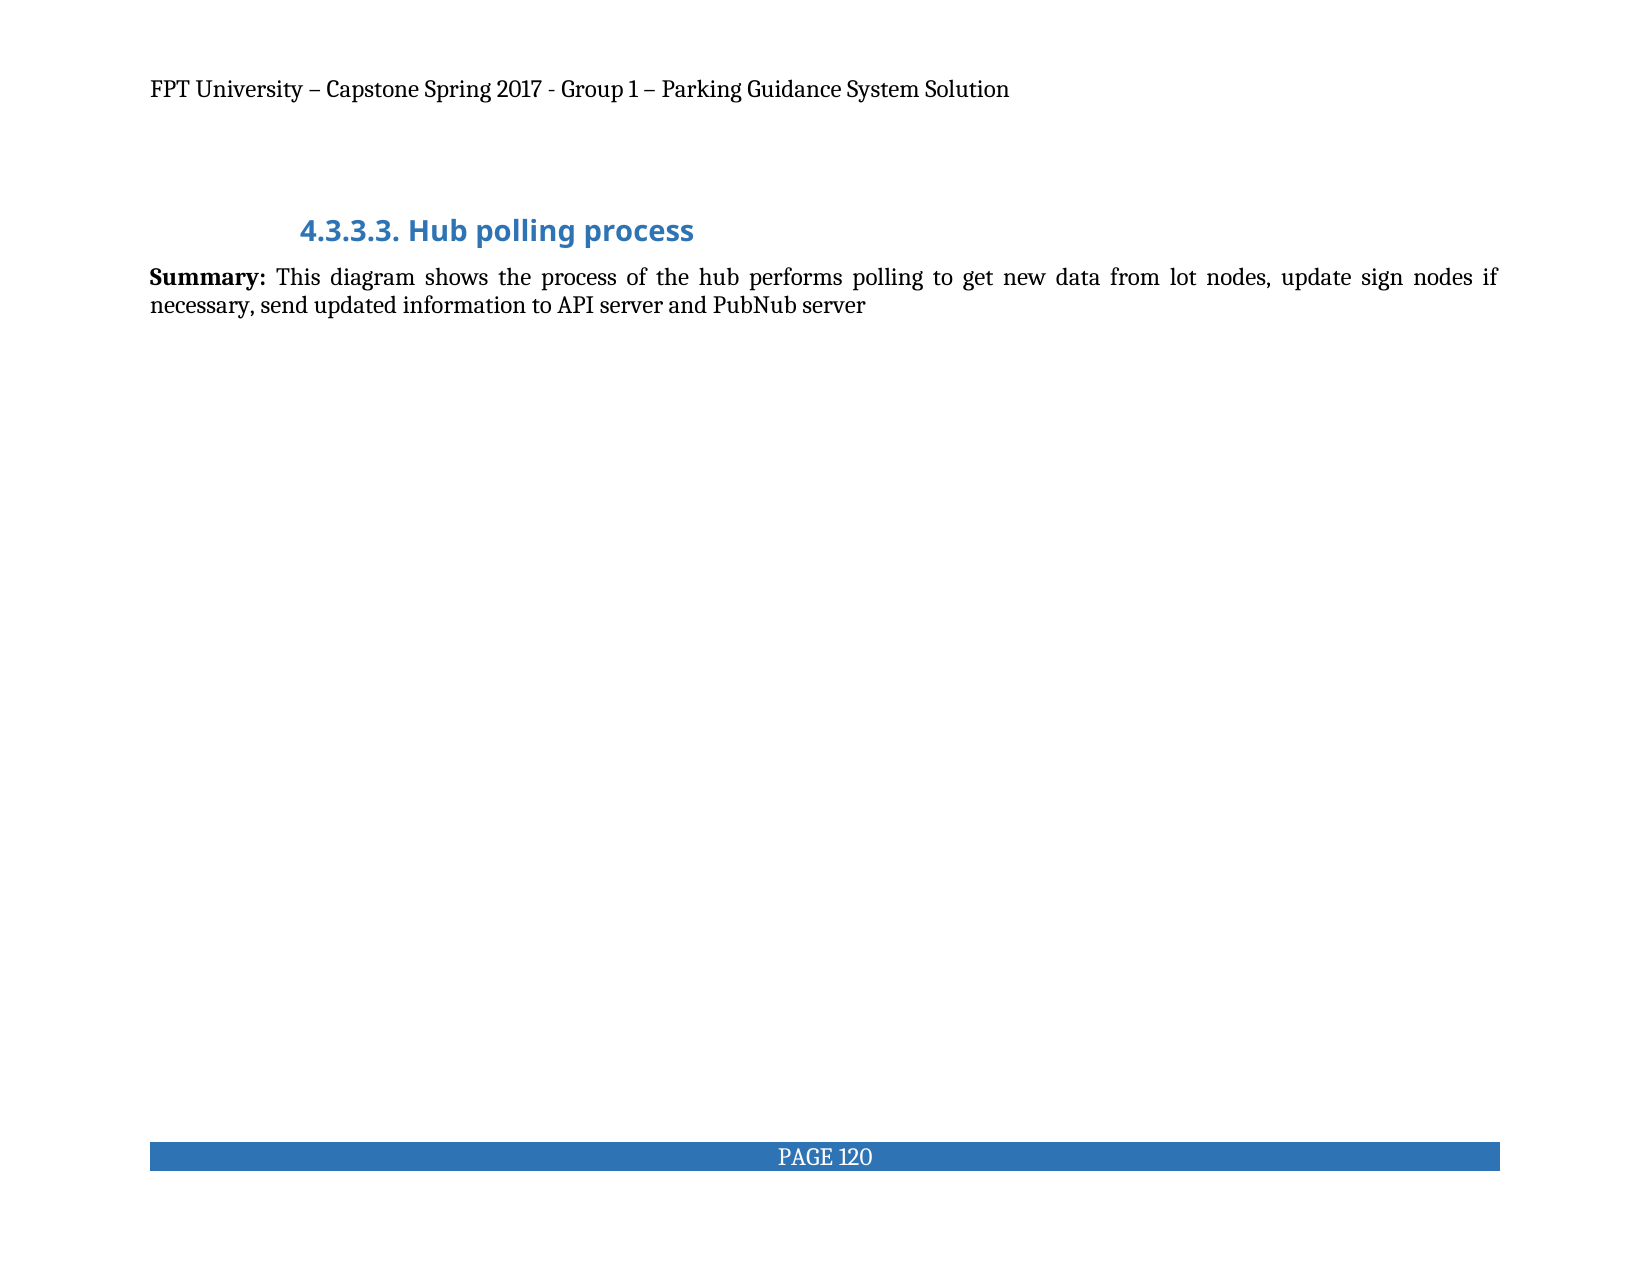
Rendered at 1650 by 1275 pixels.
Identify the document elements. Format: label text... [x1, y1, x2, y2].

text Summary: This diagram shows the process of the hub performs polling to get new data from lot nodes, update sign nodes if necessary, send updated information to API server and PubNub server [150, 263, 1500, 320]
subtitle Hub polling process [150, 210, 1500, 250]
